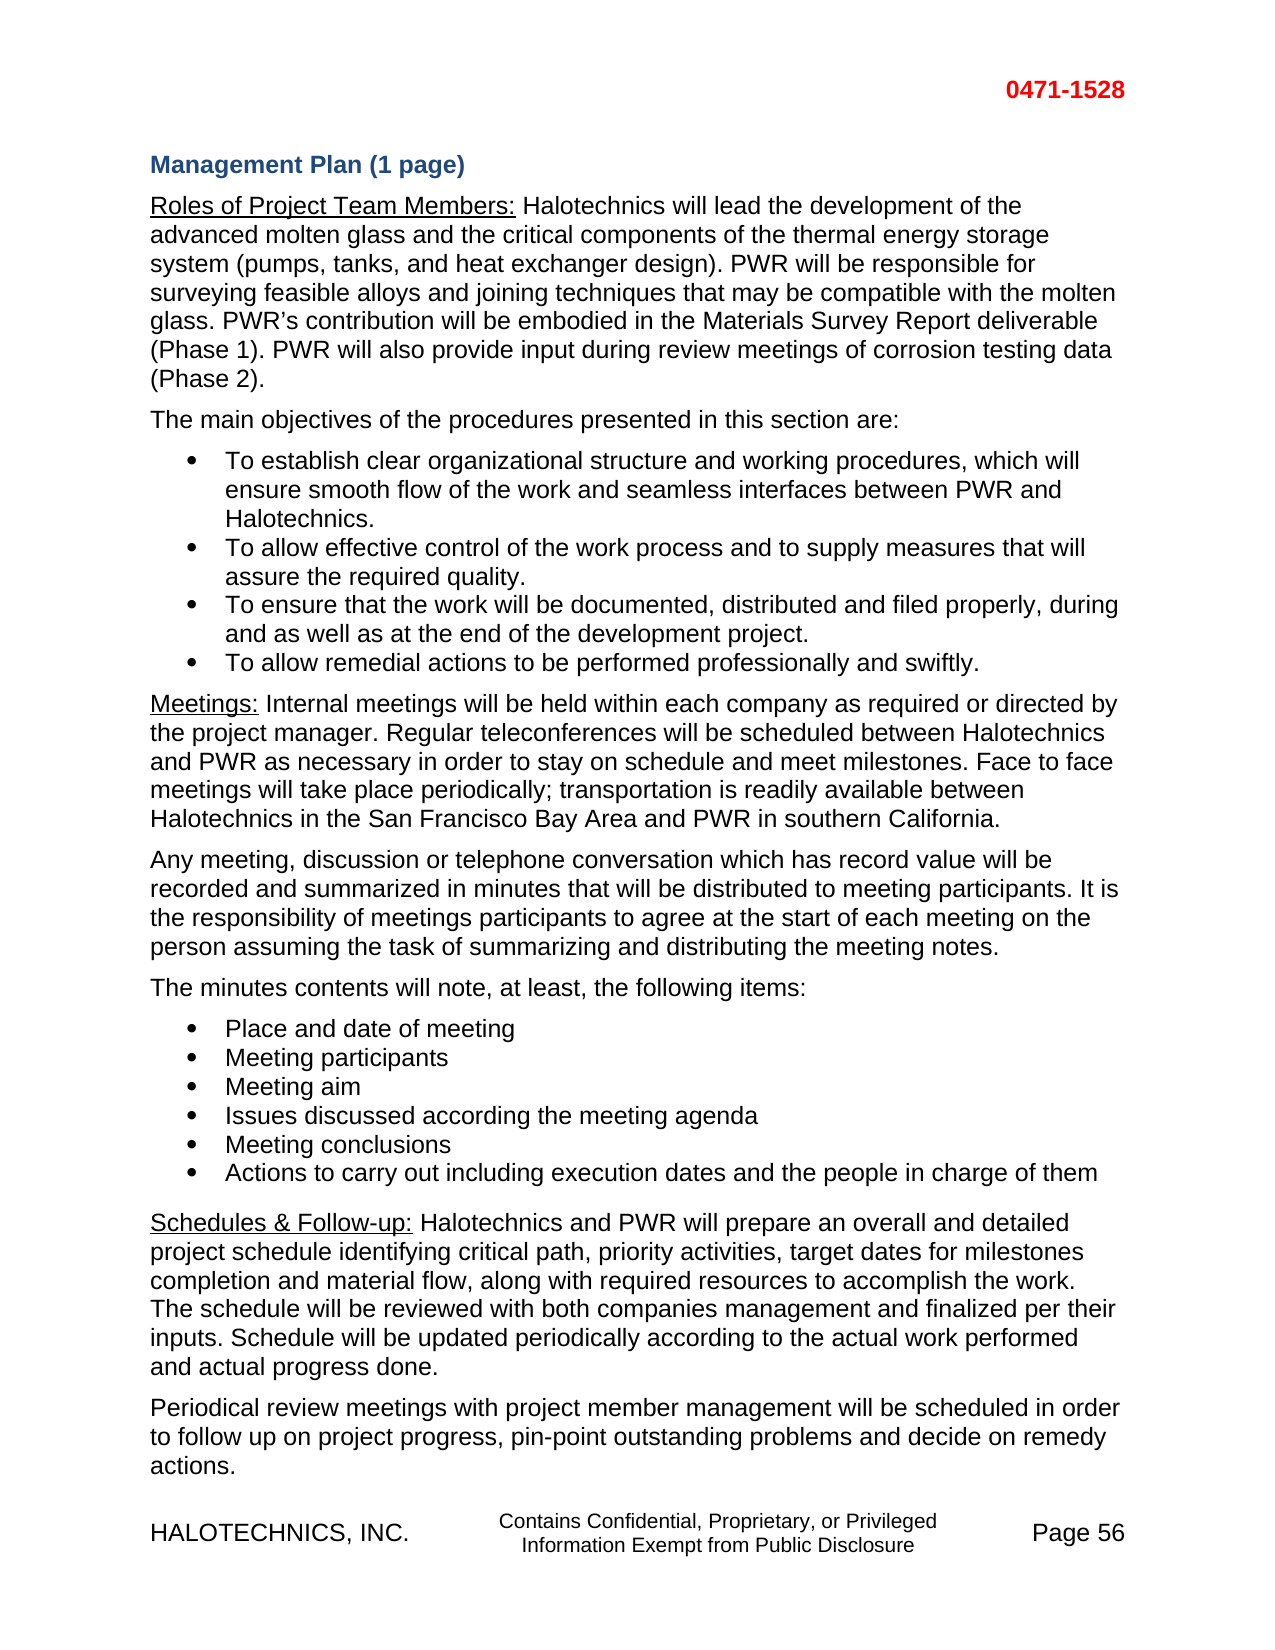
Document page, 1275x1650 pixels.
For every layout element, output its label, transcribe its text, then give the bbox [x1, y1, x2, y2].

list To establish clear organizational structure and working procedures, which will ensure smooth flow of the work and seamless interfaces between PWR and Halotechnics. [187, 446, 1125, 533]
text Management Plan (1 page) [150, 150, 1125, 179]
text Meetings: Internal meetings will be held within each company as required or directed by the project manager. Regular teleconferences will be scheduled between Halotechnics and PWR as necessary in order to stay on schedule and meet milestones. Face to face meetings will take place periodically; transportation is readily available between Halotechnics in the San Francisco Bay Area and PWR in southern California. [150, 689, 1125, 833]
text Periodical review meetings with project member management will be scheduled in order to follow up on project progress, pin-point outstanding problems and decide on remedy actions. [150, 1393, 1125, 1479]
text Roles of Project Team Members: Halotechnics will lead the development of the advanced molten glass and the critical components of the thermal energy storage system (pumps, tanks, and heat exchanger design). PWR will be responsible for surveying feasible alloys and joining techniques that may be compatible with the molten glass. PWR’s contribution will be embodied in the Materials Survey Report deliverable (Phase 1). PWR will also provide input during review meetings of corrosion testing data (Phase 2). [150, 191, 1125, 392]
list Meeting participants [187, 1043, 1125, 1072]
list To ensure that the work will be documented, distributed and filed properly, during and as well as at the end of the development project. [187, 590, 1125, 648]
list To allow effective control of the work process and to supply measures that will assure the required quality. [187, 533, 1125, 590]
list Place and date of meeting [187, 1014, 1125, 1043]
list Meeting conclusions [187, 1129, 1125, 1158]
list Issues discussed according the meeting agenda [187, 1101, 1125, 1129]
list To allow remedial actions to be performed professionally and swiftly. [187, 648, 1125, 677]
text Any meeting, discussion or telephone conversation which has record value will be recorded and summarized in minutes that will be distributed to meeting participants. It is the responsibility of meetings participants to agree at the start of each meeting on the person assuming the task of summarizing and distributing the meeting notes. [150, 845, 1125, 960]
list Actions to carry out including execution dates and the people in charge of them [187, 1158, 1125, 1187]
list Meeting aim [187, 1072, 1125, 1101]
text The main objectives of the procedures presented in this section are: [150, 405, 1125, 434]
text The minutes contents will note, at least, the following items: [150, 973, 1125, 1002]
text Schedules & Follow-up: Halotechnics and PWR will prepare an overall and detailed project schedule identifying critical path, priority activities, target dates for milestones completion and material flow, along with required resources to accomplish the work. The schedule will be reviewed with both companies management and finalized per their inputs. Schedule will be updated periodically according to the actual work performed and actual progress done. [150, 1208, 1125, 1381]
